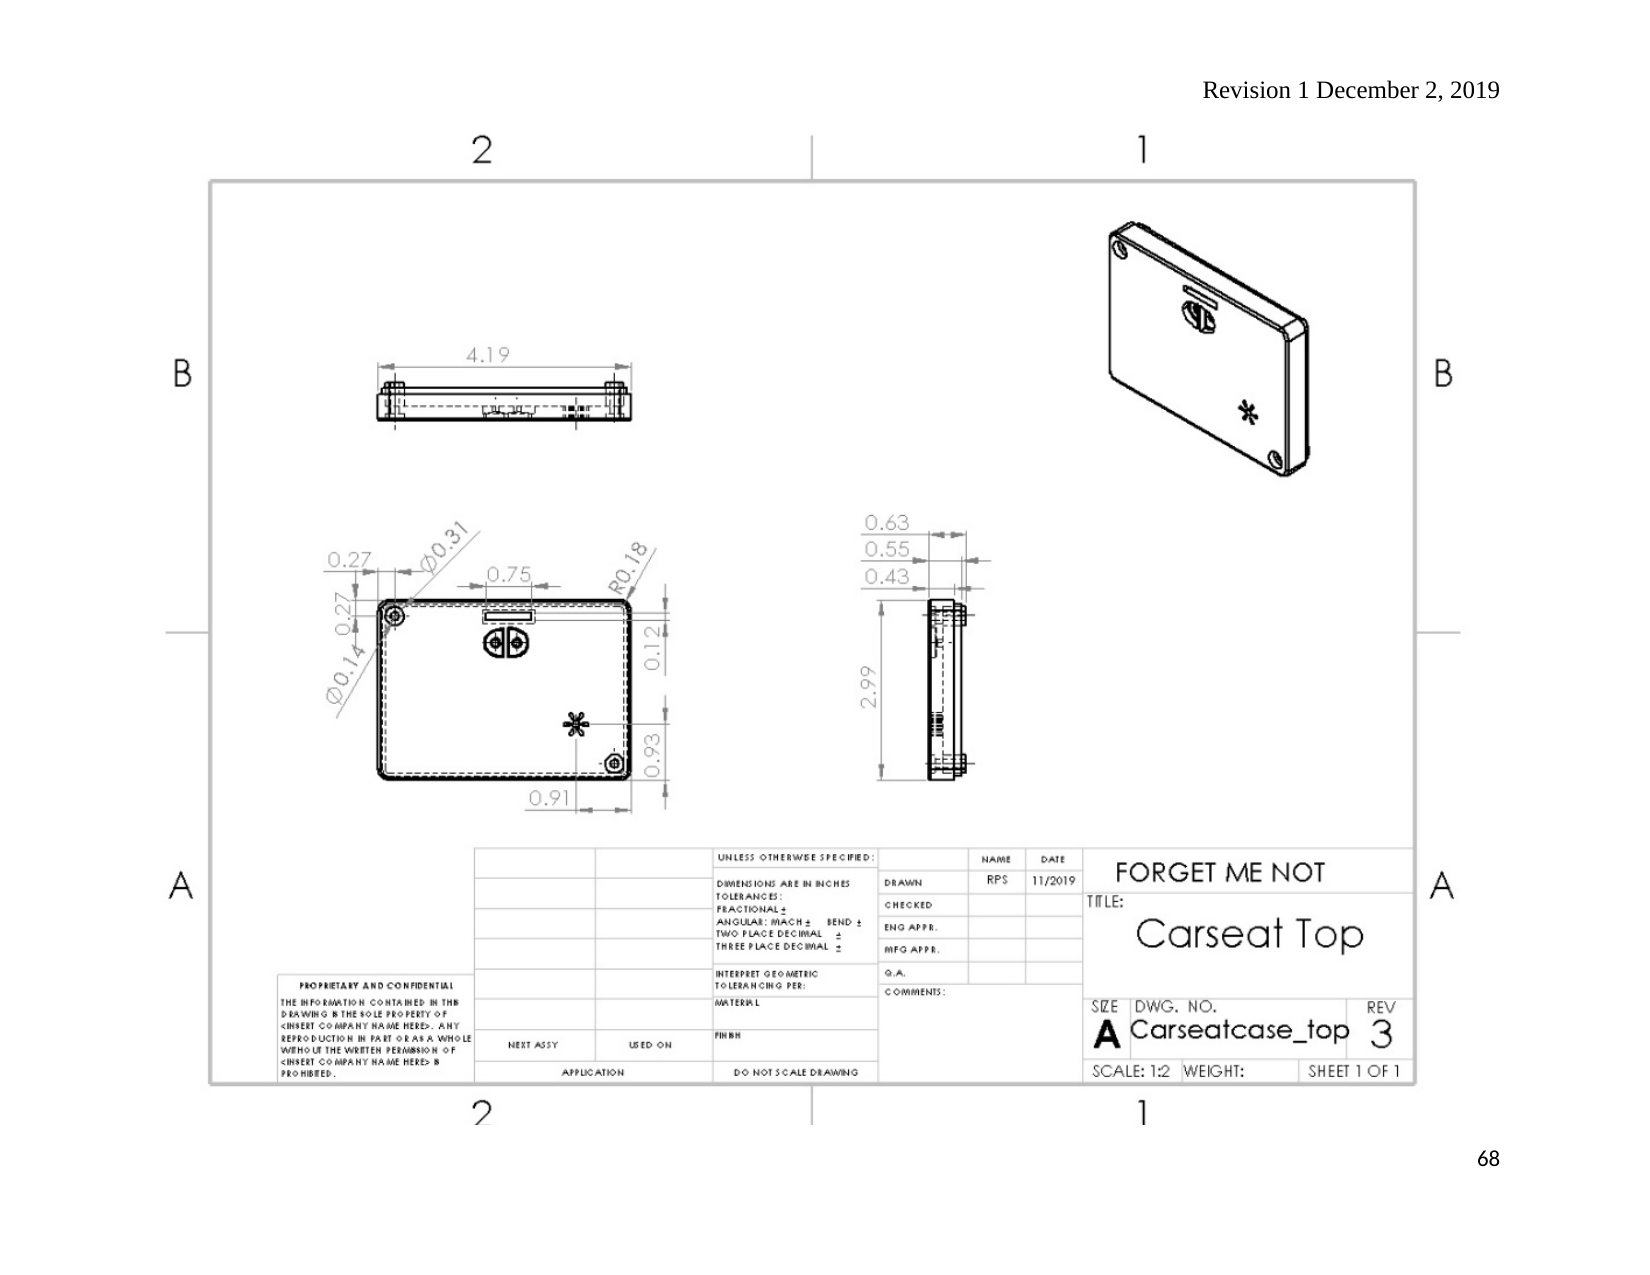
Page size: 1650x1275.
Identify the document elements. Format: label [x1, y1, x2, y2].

picture [150, 112, 1477, 1125]
